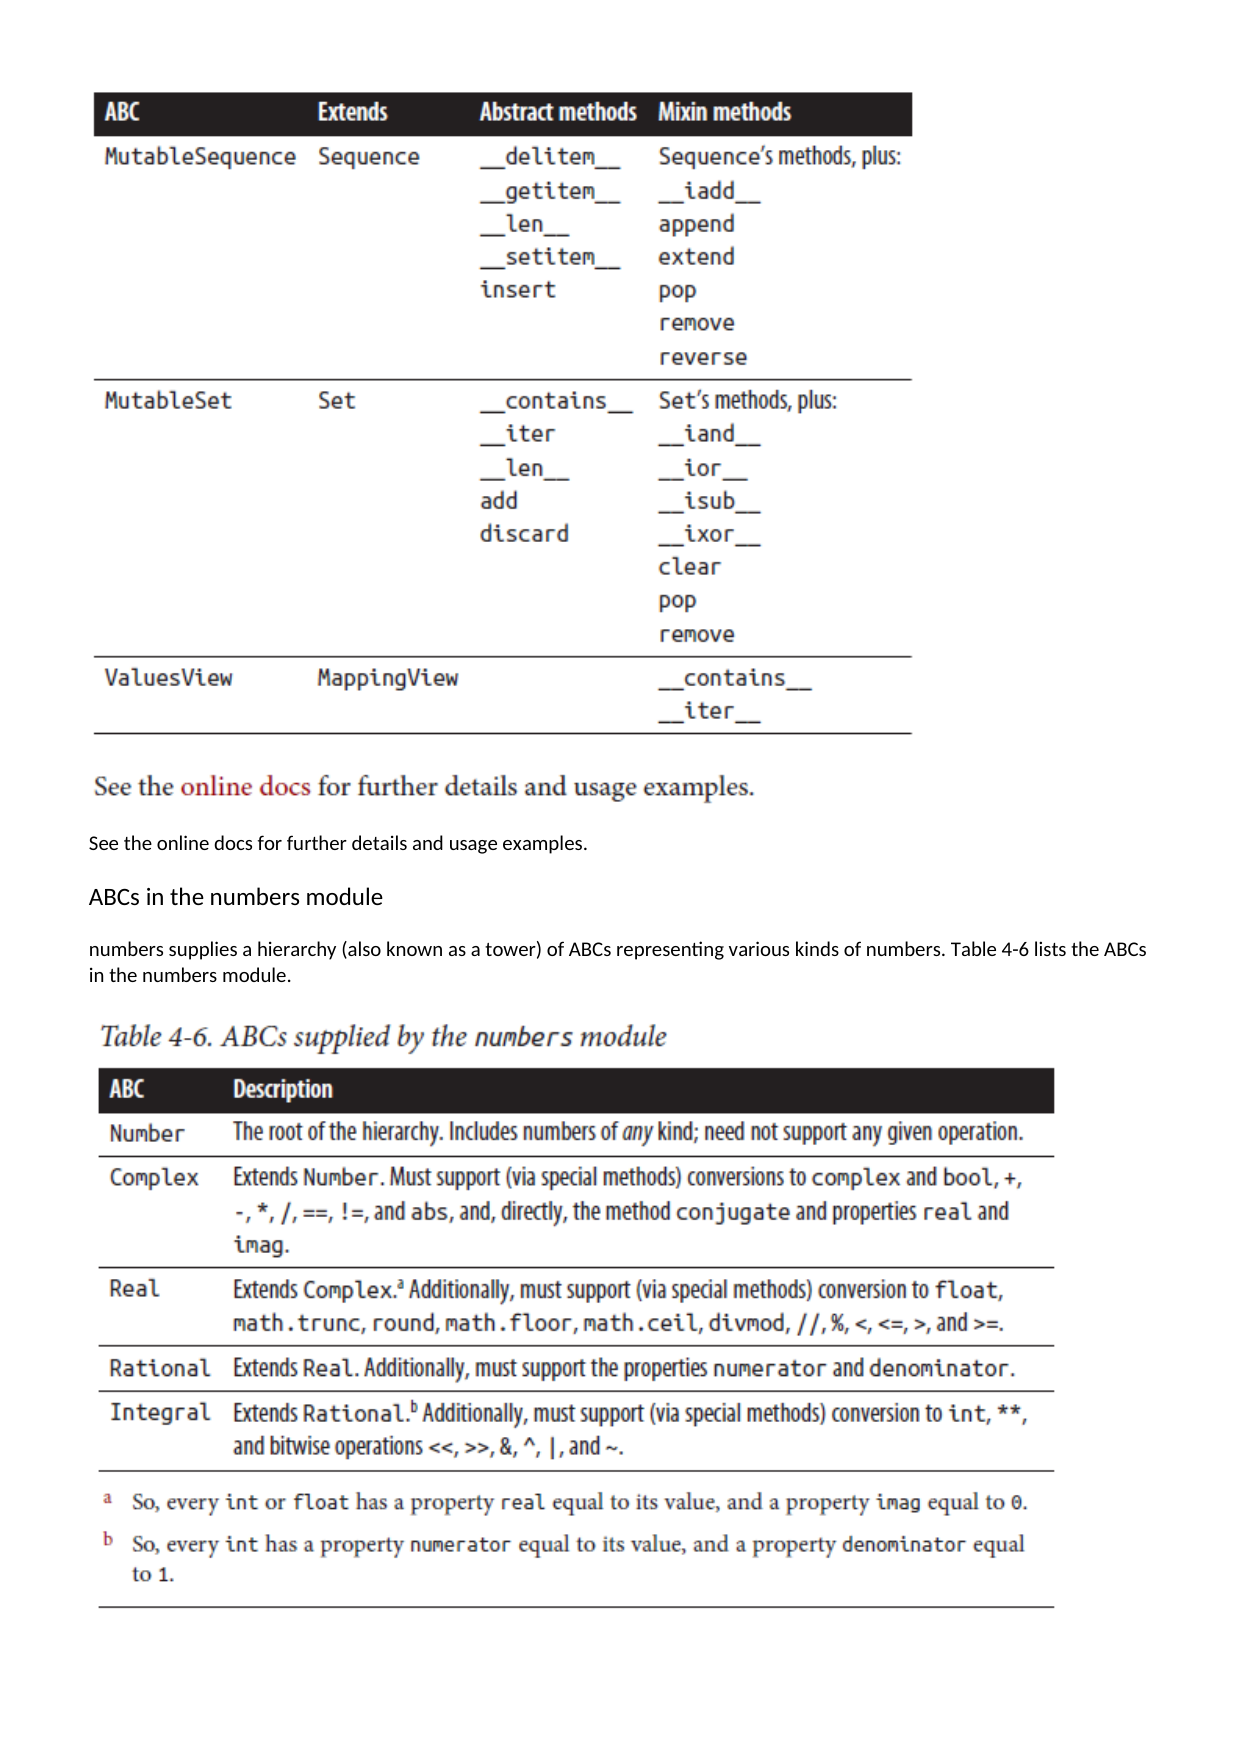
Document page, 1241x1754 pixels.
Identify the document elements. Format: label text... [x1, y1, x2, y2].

text ABCs in the numbers module [89, 881, 1152, 911]
picture [88, 88, 925, 805]
text See the online docs for further details and usage examples. [89, 830, 1152, 855]
text numbers supplies a hierarchy (also known as a tower) of ABCs representing various kinds of numbers. Table 4-6 lists the ABCs in the numbers module. [89, 937, 1152, 987]
picture [88, 1012, 1067, 1616]
